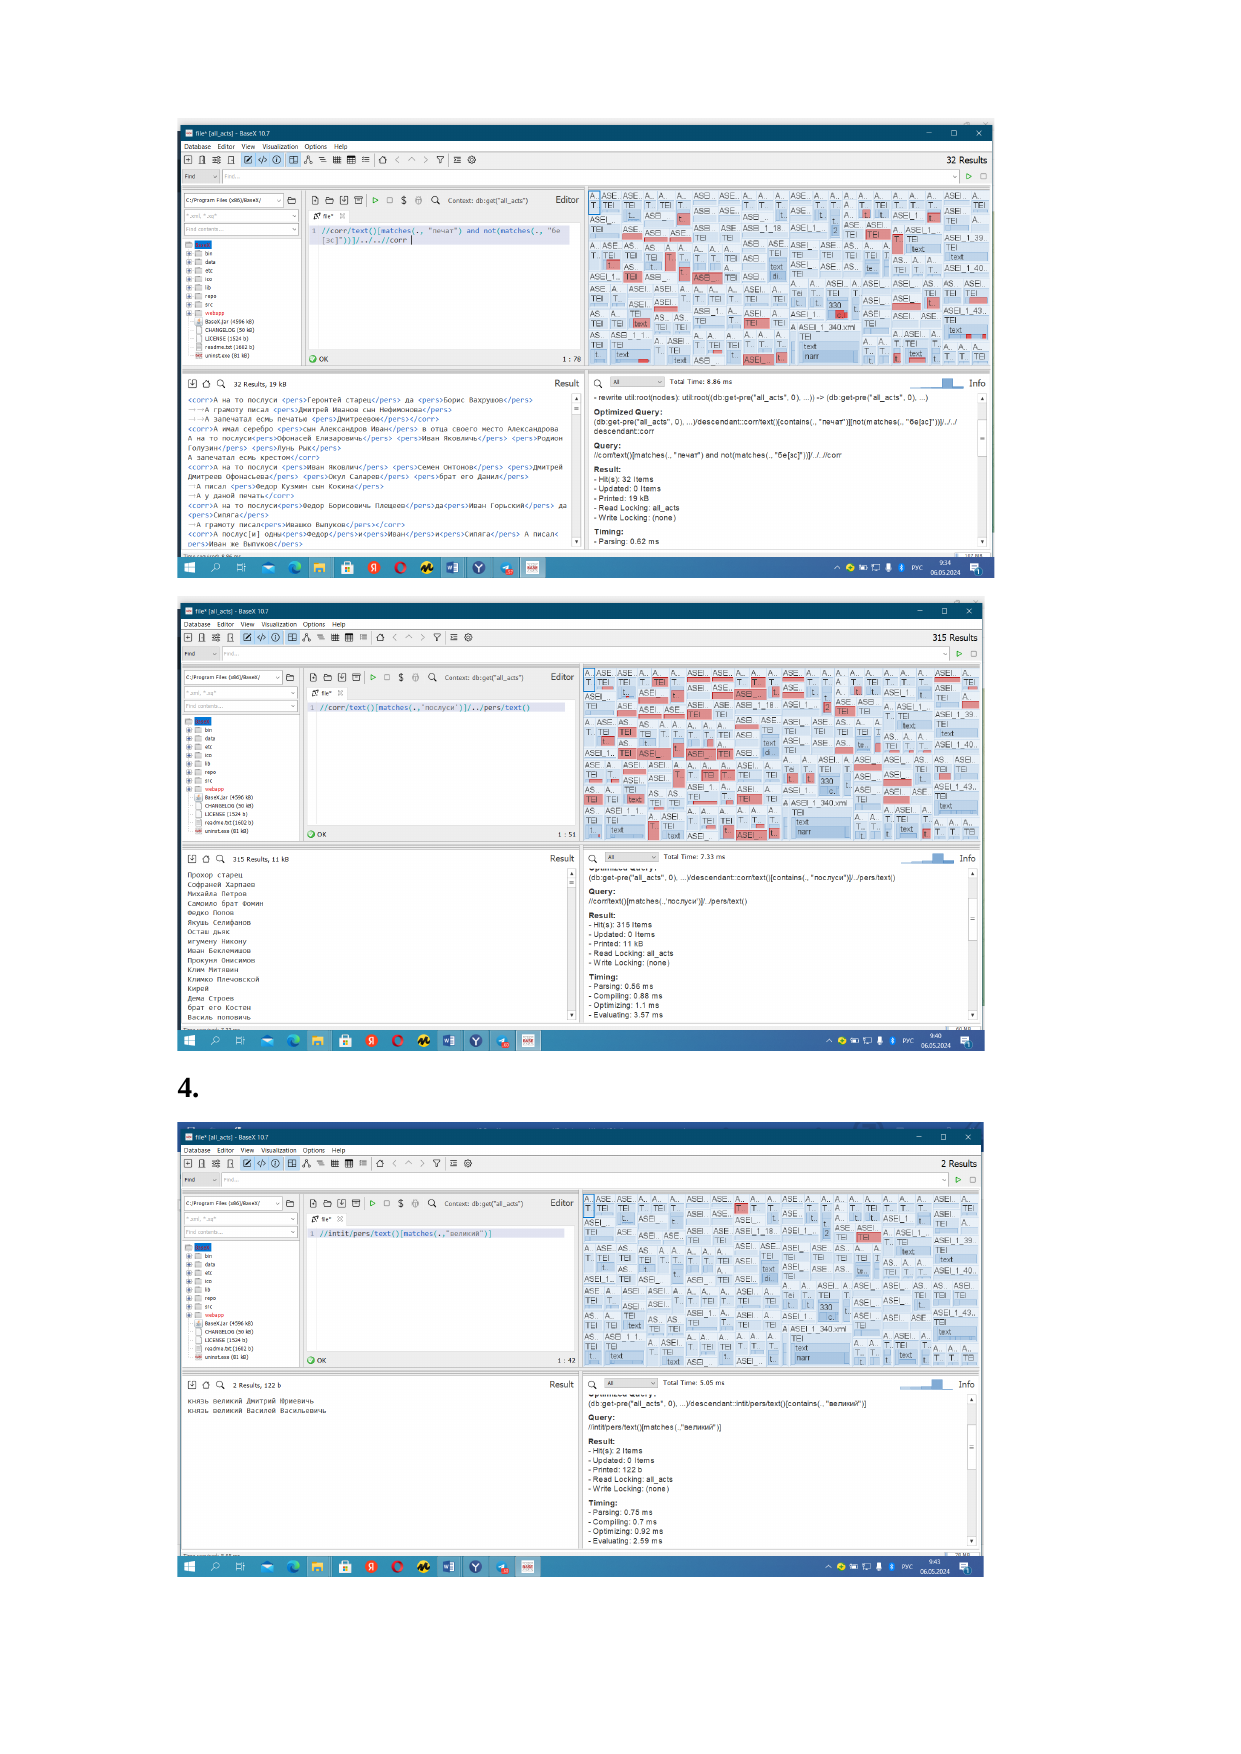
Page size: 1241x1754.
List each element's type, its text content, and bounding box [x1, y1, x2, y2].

text 4. [177, 1070, 1152, 1103]
picture [177, 1122, 984, 1577]
picture [177, 118, 995, 578]
picture [177, 596, 985, 1051]
